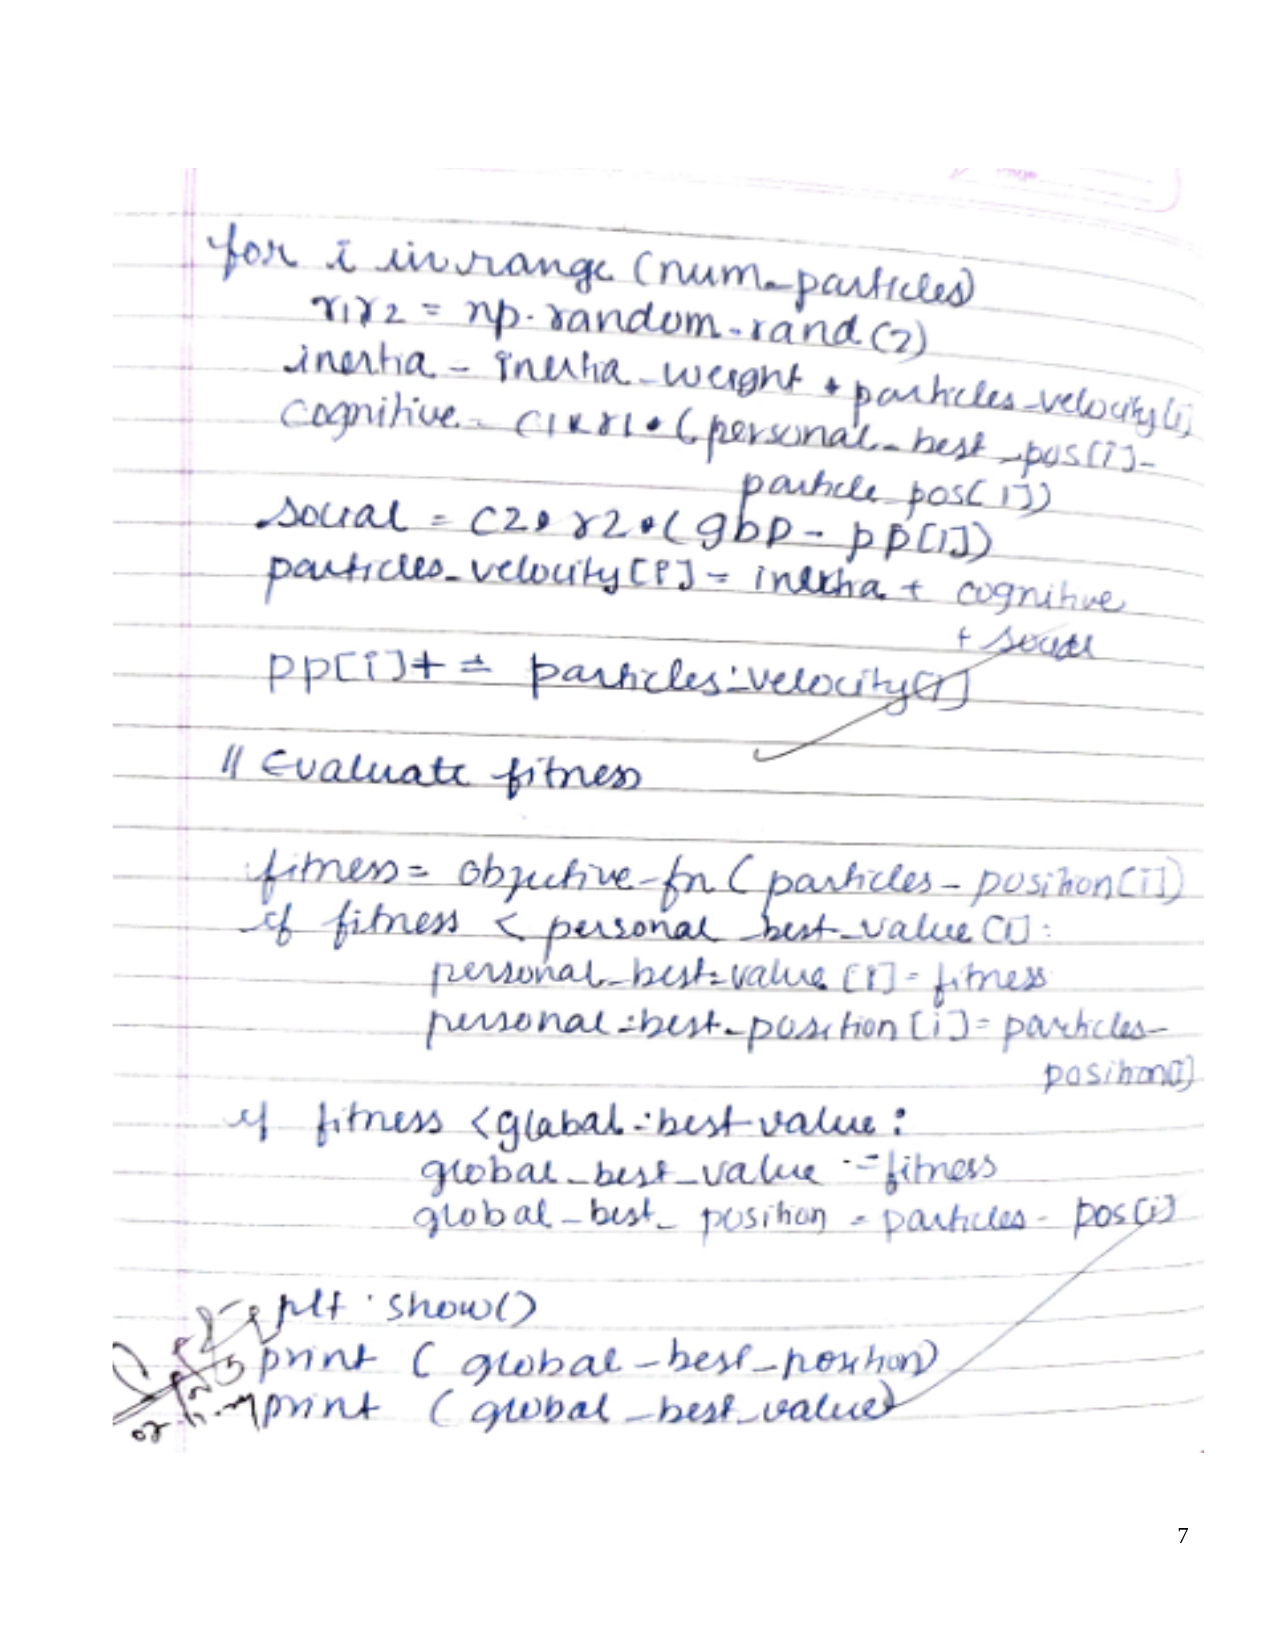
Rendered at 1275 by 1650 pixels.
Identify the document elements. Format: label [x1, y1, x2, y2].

picture [112, 168, 1205, 1453]
